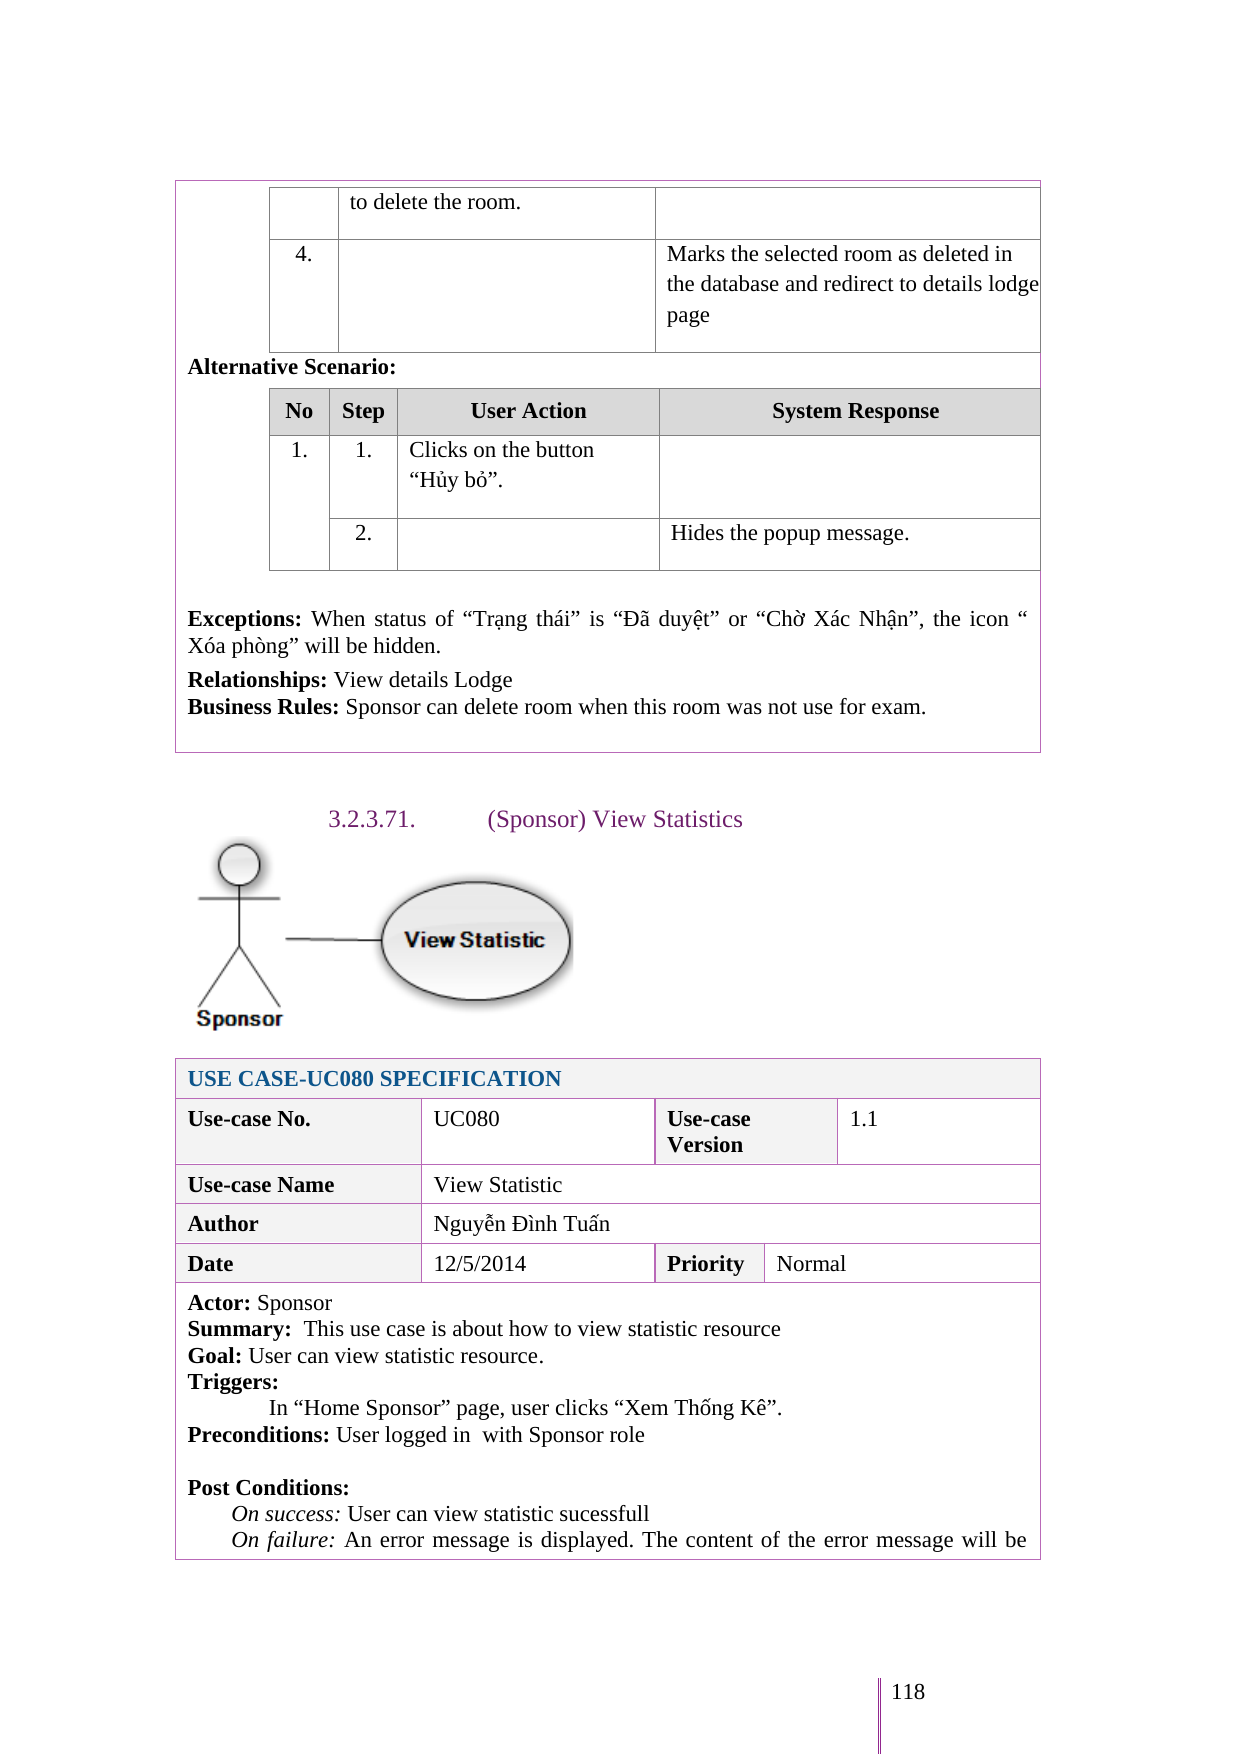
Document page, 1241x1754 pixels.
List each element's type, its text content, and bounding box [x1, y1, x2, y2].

table_header USE CASE-UC080 SPECIFICATION [176, 1059, 1040, 1098]
table_cell Date [176, 1244, 421, 1282]
table_cell 1.1 [838, 1099, 1040, 1163]
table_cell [176, 1283, 1040, 1559]
table_cell Use-case Name [176, 1165, 421, 1203]
table_cell 12/5/2014 [422, 1244, 654, 1282]
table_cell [176, 181, 1040, 752]
table_cell Priority [656, 1244, 764, 1282]
table_cell Author [176, 1204, 421, 1242]
subtitle (Sponsor) View Statistics [328, 804, 1053, 832]
table_cell Use-case No. [176, 1099, 421, 1163]
table_cell Use-case Version [656, 1099, 837, 1163]
table_cell UC080 [422, 1099, 654, 1163]
table_cell View Statistic [422, 1165, 1040, 1203]
table_cell Nguyễn Đình Tuấn [422, 1204, 1040, 1242]
picture [187, 836, 574, 1034]
table_cell Normal [765, 1244, 1040, 1282]
